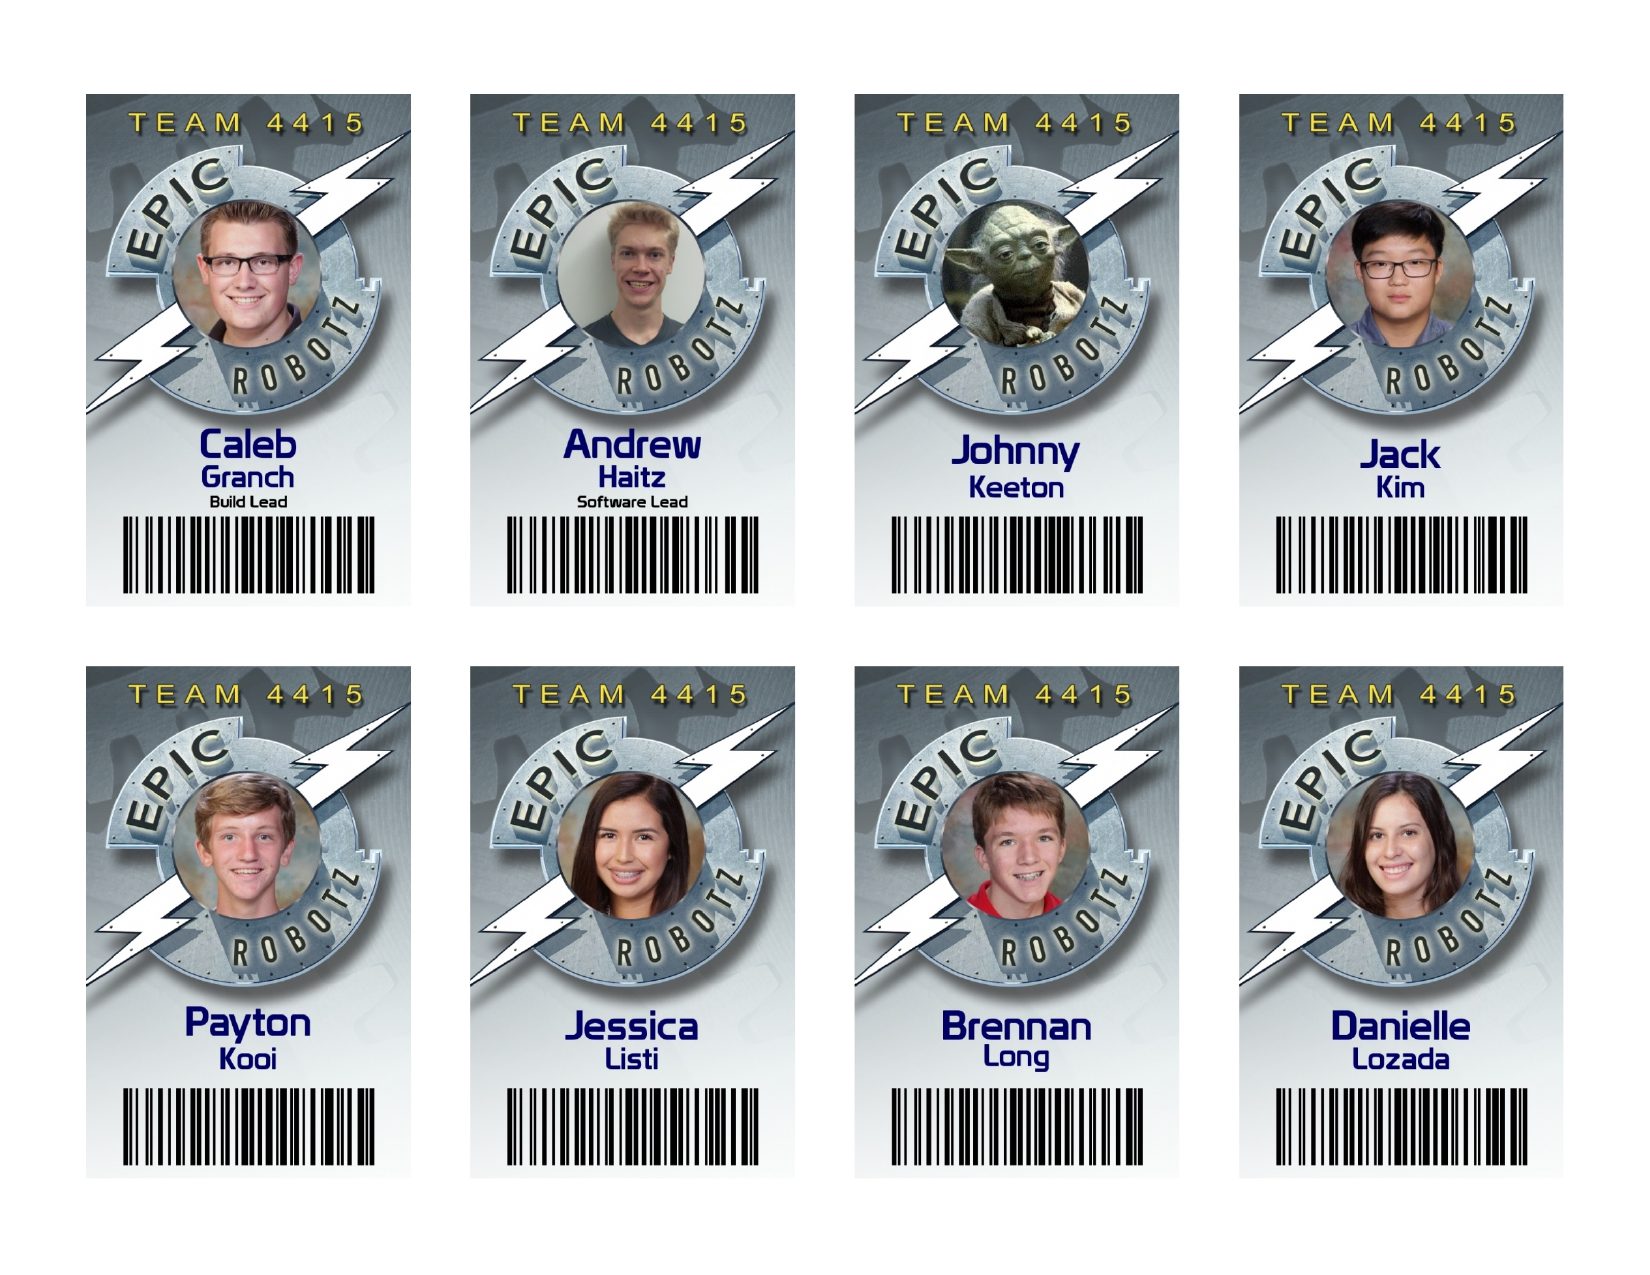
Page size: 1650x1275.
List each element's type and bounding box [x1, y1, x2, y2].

picture [86, 94, 1564, 1179]
